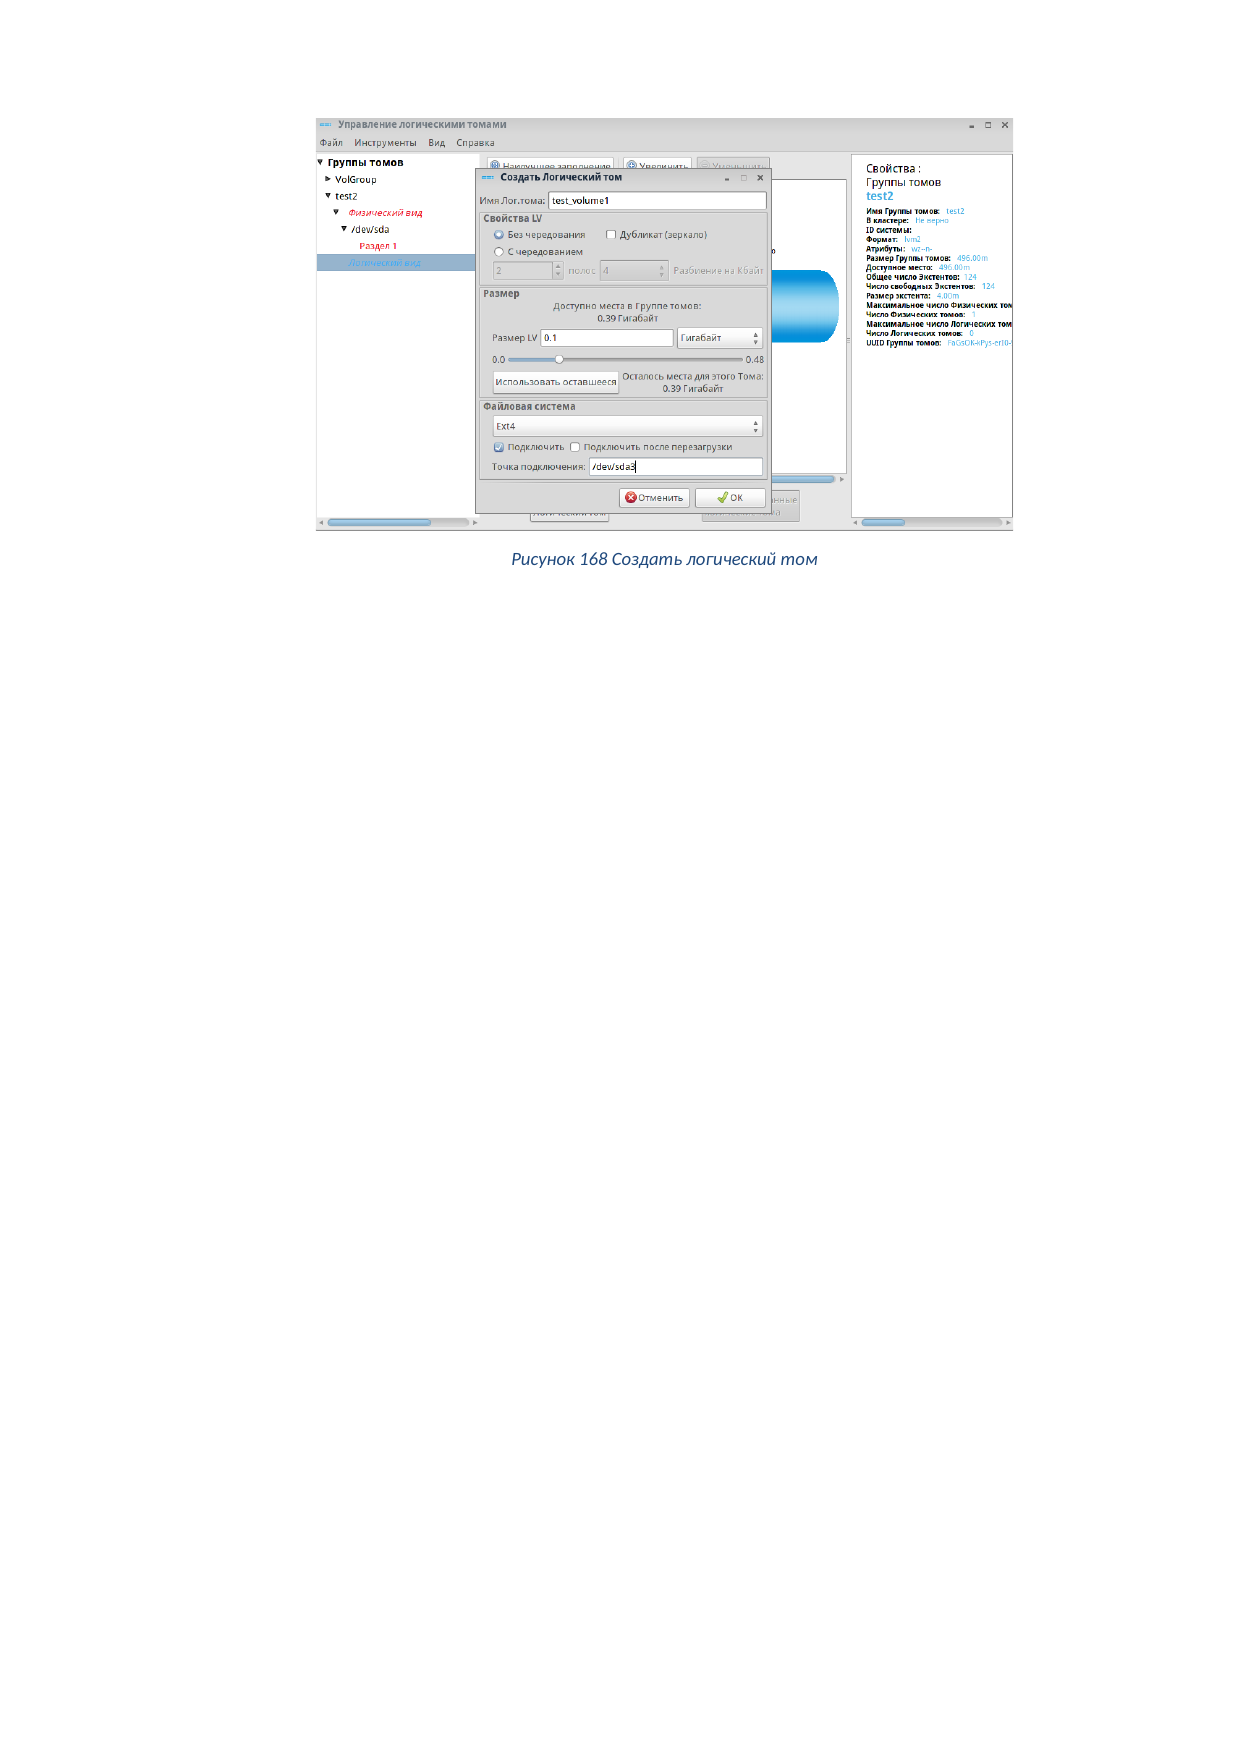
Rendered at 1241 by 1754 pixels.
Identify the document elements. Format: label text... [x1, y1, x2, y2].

picture [315, 118, 1014, 531]
text Рисунок 168 Создать логический том [177, 547, 1152, 570]
